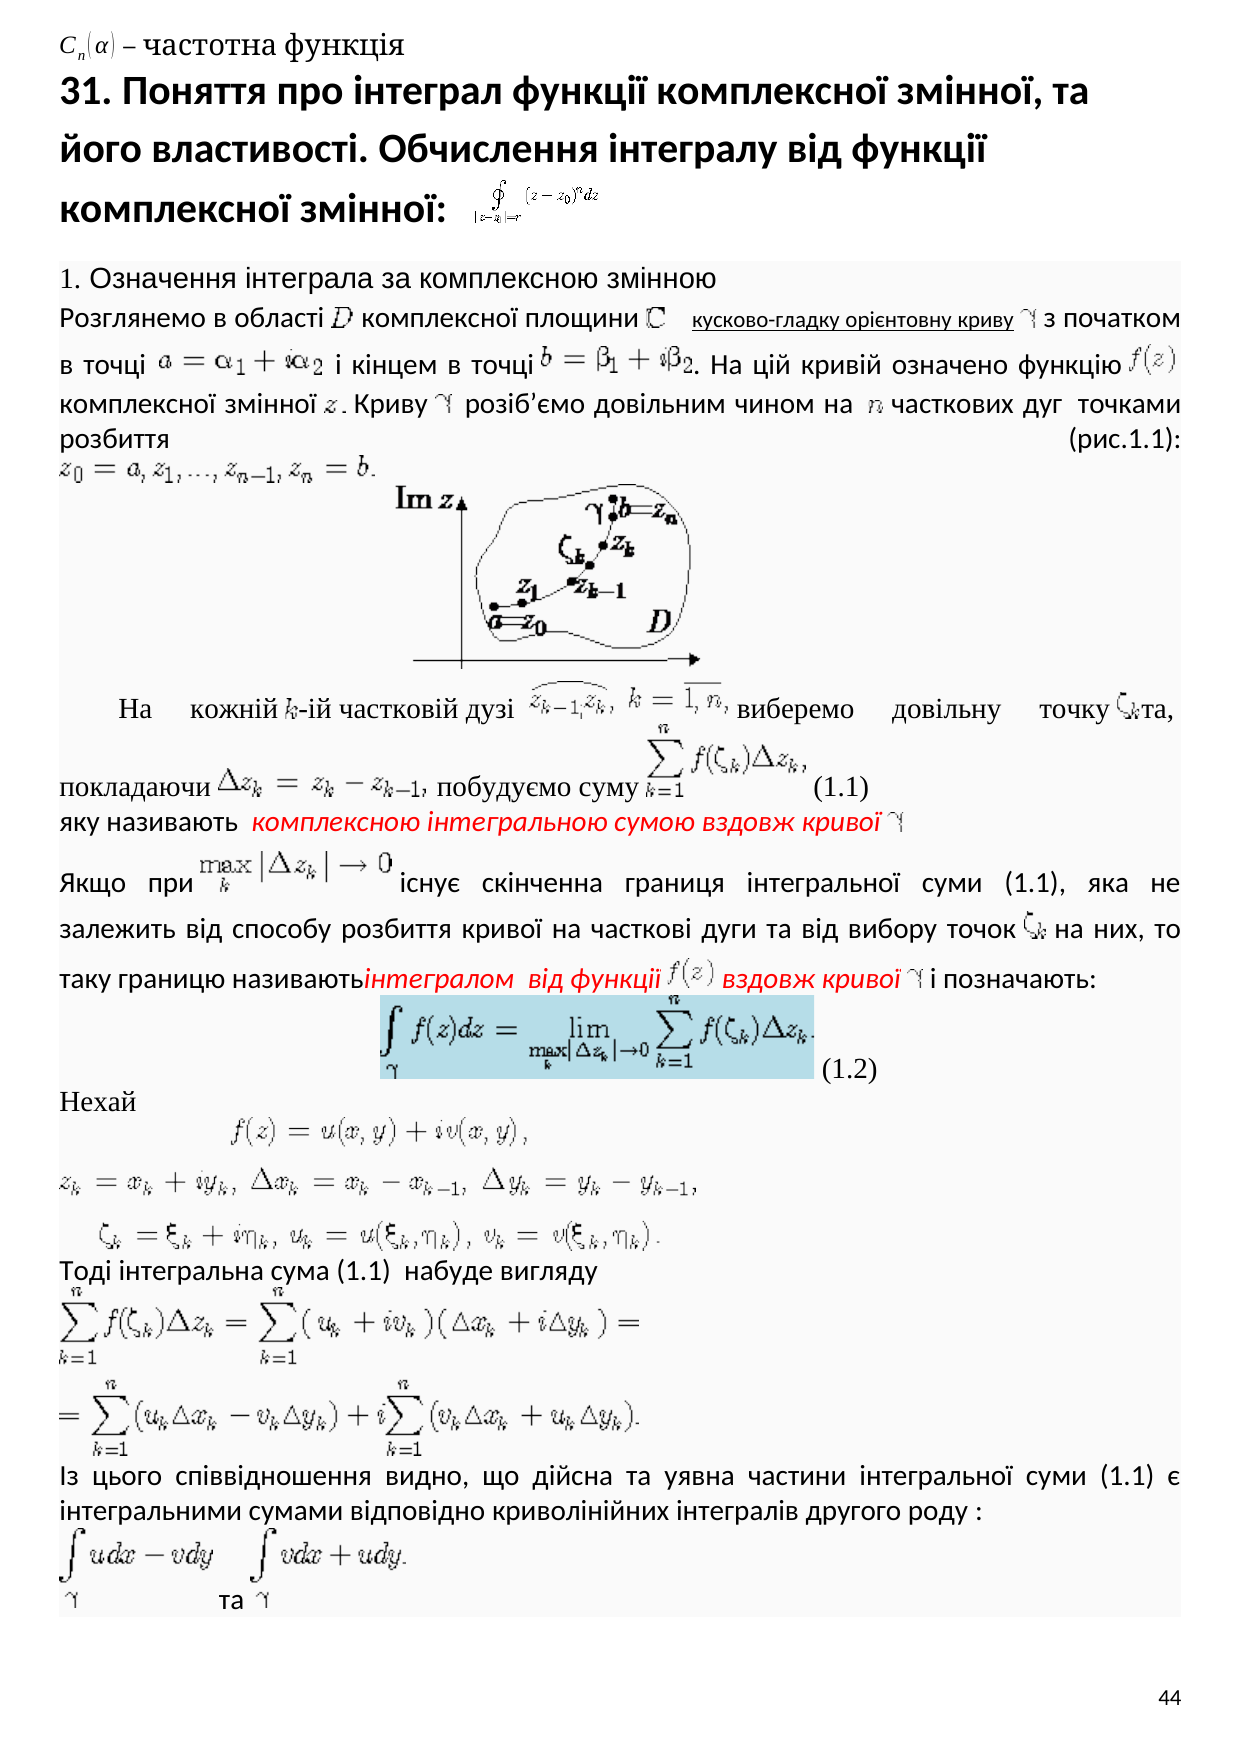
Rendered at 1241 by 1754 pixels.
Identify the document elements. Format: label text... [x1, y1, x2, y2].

picture [285, 698, 298, 719]
picture [907, 969, 923, 988]
picture [1024, 911, 1046, 939]
picture [667, 958, 714, 988]
picture [59, 1528, 213, 1608]
picture [395, 484, 701, 669]
text На кожній -ій частковій дузі виберемо довільну точку та, покладаючи побудуємо суму (1.1) [59, 668, 1181, 803]
text Нехай [59, 1084, 1181, 1118]
text яку називають комплексною інтегральною сумою вздовж кривої [887, 803, 1181, 839]
picture [541, 346, 692, 373]
picture [1020, 309, 1037, 328]
picture [380, 995, 815, 1079]
picture [59, 455, 375, 483]
picture [475, 180, 598, 223]
picture [646, 307, 665, 328]
text 1. Означення інтеграла за комплексною змінною [59, 261, 1181, 295]
picture [887, 812, 904, 832]
text Якщо при існує скінченна границя інтегральної суми (1.1), яка не залежить від способу розбиття кривої на часткові дуги та від вибору точок на них, то таку границю називаютьінтегралом від функції вздовж кривої і позначають: [59, 839, 1181, 995]
list – частотна функція [59, 29, 1181, 64]
picture [200, 851, 392, 892]
text Тоді інтегральна сума (1.1) набуде вигляду [59, 1252, 1181, 1288]
picture [218, 768, 426, 797]
text Із цього співвідношення видно, що дійсна та уявна частини інтегральної суми (1.1) є інтегральними сумами відповідно криволінійних інтегралів другого роду : [59, 1492, 1181, 1528]
picture [1117, 692, 1140, 719]
text Розглянемо в області комплексної площини кусково-гладку орієнтовну криву з початком в точці і кінцем в точці . На цій кривій означено функцію комплексної змінної Криву розіб’ємо довільним чином на часткових дуг точками розбиття (рис.1.1): [59, 295, 1181, 484]
picture [324, 400, 346, 413]
picture [646, 724, 806, 797]
picture [1129, 344, 1175, 375]
text 31. Поняття про інтеграл функції комплексної змінної, та його властивості. Обчислення інтегралу від функції комплексної змінної: [59, 64, 1181, 233]
picture [435, 394, 452, 413]
picture [529, 681, 728, 719]
picture [868, 400, 883, 413]
picture [59, 1117, 696, 1251]
picture [59, 1287, 639, 1456]
picture [250, 1528, 406, 1608]
picture [159, 349, 322, 375]
text та [59, 1528, 1181, 1617]
picture [331, 307, 353, 328]
